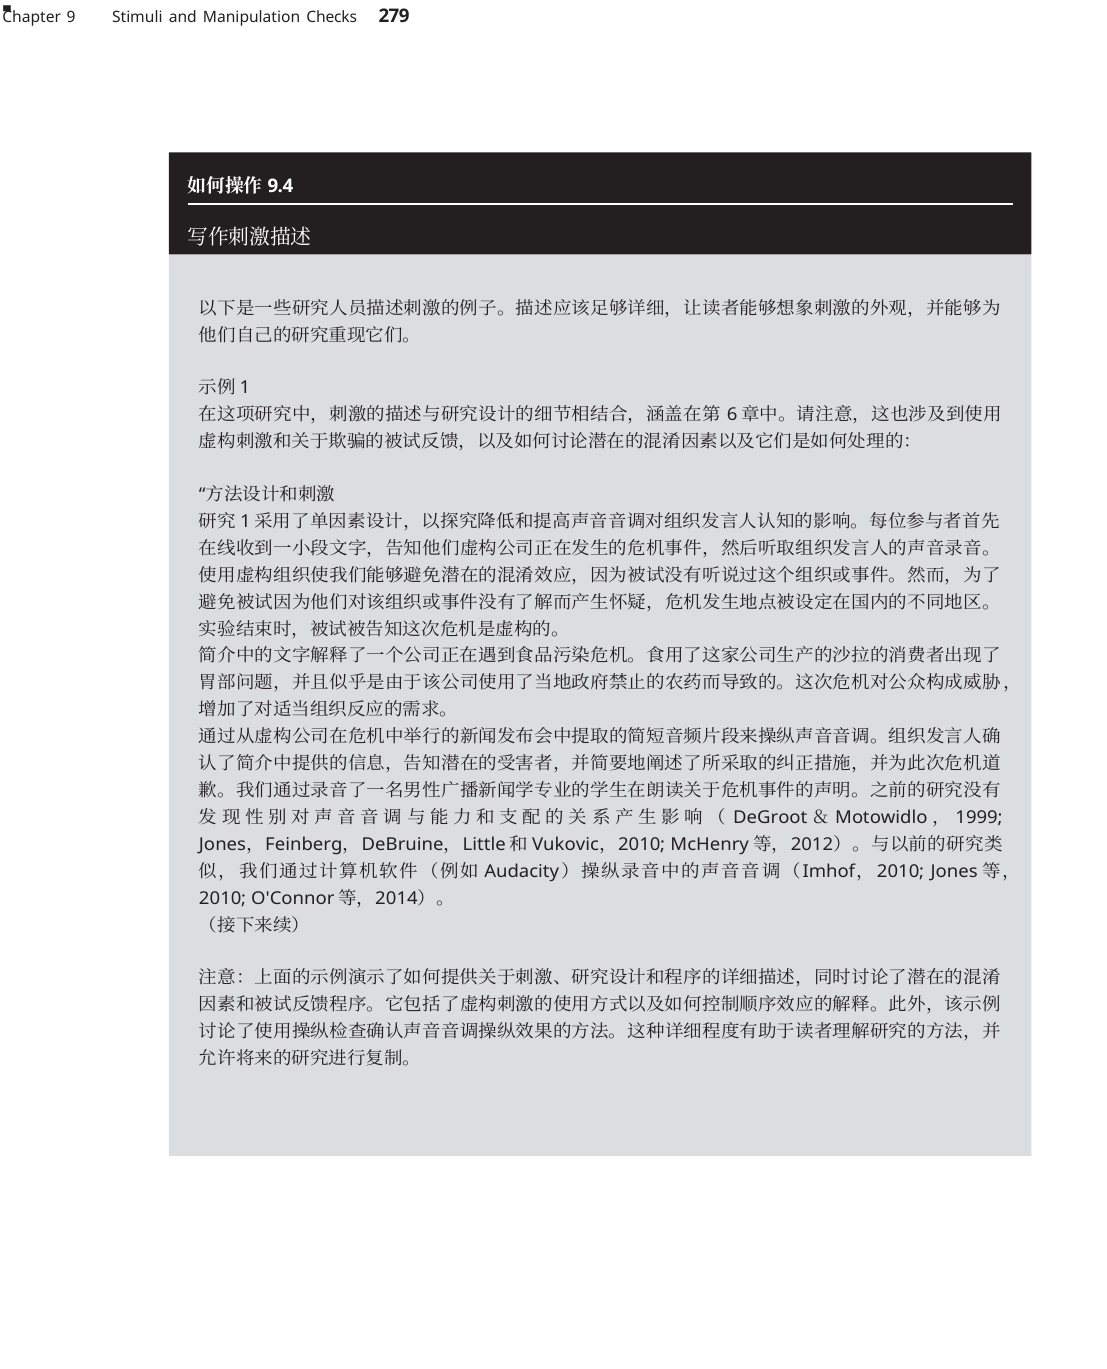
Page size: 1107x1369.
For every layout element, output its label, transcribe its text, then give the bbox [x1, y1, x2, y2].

text 简介中的文字解释了一个公司正在遇到食品污染危机。食用了这家公司生产的沙拉的消费者出现了胃部问题，并且似乎是由于该公司使用了当地政府禁止的农药而导致的。这次危机对公众构成威胁，增加了对适当组织反应的需求。 [199, 641, 1003, 721]
text （接下来续） [199, 911, 1003, 936]
text 注意：上面的示例演示了如何提供关于刺激、研究设计和程序的详细描述，同时讨论了潜在的混淆因素和被试反馈程序。它包括了虚构刺激的使用方式以及如何控制顺序效应的解释。此外，该示例讨论了使用操纵检查确认声音音调操纵效果的方法。这种详细程度有助于读者理解研究的方法，并允许将来的研究进行复制。 [199, 963, 1003, 1069]
text 写作刺激描述 [187, 220, 1083, 250]
text 如何操作 9.4 [187, 171, 1083, 198]
text 研究1采用了单因素设计，以探究降低和提高声音音调对组织发言人认知的影响。每位参与者首先在线收到一小段文字，告知他们虚构公司正在发生的危机事件，然后听取组织发言人的声音录音。使用虚构组织使我们能够避免潜在的混淆效应，因为被试没有听说过这个组织或事件。然而，为了避免被试因为他们对该组织或事件没有了解而产生怀疑，危机发生地点被设定在国内的不同地区。实验结束时，被试被告知这次危机是虚构的。 [199, 507, 1003, 640]
text 示例1 [199, 373, 1003, 399]
text 通过从虚构公司在危机中举行的新闻发布会中提取的简短音频片段来操纵声音音调。组织发言人确认了简介中提供的信息，告知潜在的受害者，并简要地阐述了所采取的纠正措施，并为此次危机道歉。我们通过录音了一名男性广播新闻学专业的学生在朗读关于危机事件的声明。之前的研究没有发现性别对声音音调与能力和支配的关系产生影响（DeGroot＆Motowidlo，1999; Jones，Feinberg，DeBruine，Little和Vukovic，2010; McHenry等，2012）。与以前的研究类似，我们通过计算机软件（例如Audacity）操纵录音中的声音音调（Imhof，2010; Jones等，2010; O'Connor等，2014）。 [199, 722, 1003, 909]
text 以下是一些研究人员描述刺激的例子。描述应该足够详细，让读者能够想象刺激的外观，并能够为他们自己的研究重现它们。 [199, 294, 1003, 346]
text 在这项研究中，刺激的描述与研究设计的细节相结合，涵盖在第6章中。请注意，这也涉及到使用虚构刺激和关于欺骗的被试反馈，以及如何讨论潜在的混淆因素以及它们是如何处理的： [199, 400, 1003, 453]
text “方法设计和刺激 [199, 480, 1003, 505]
